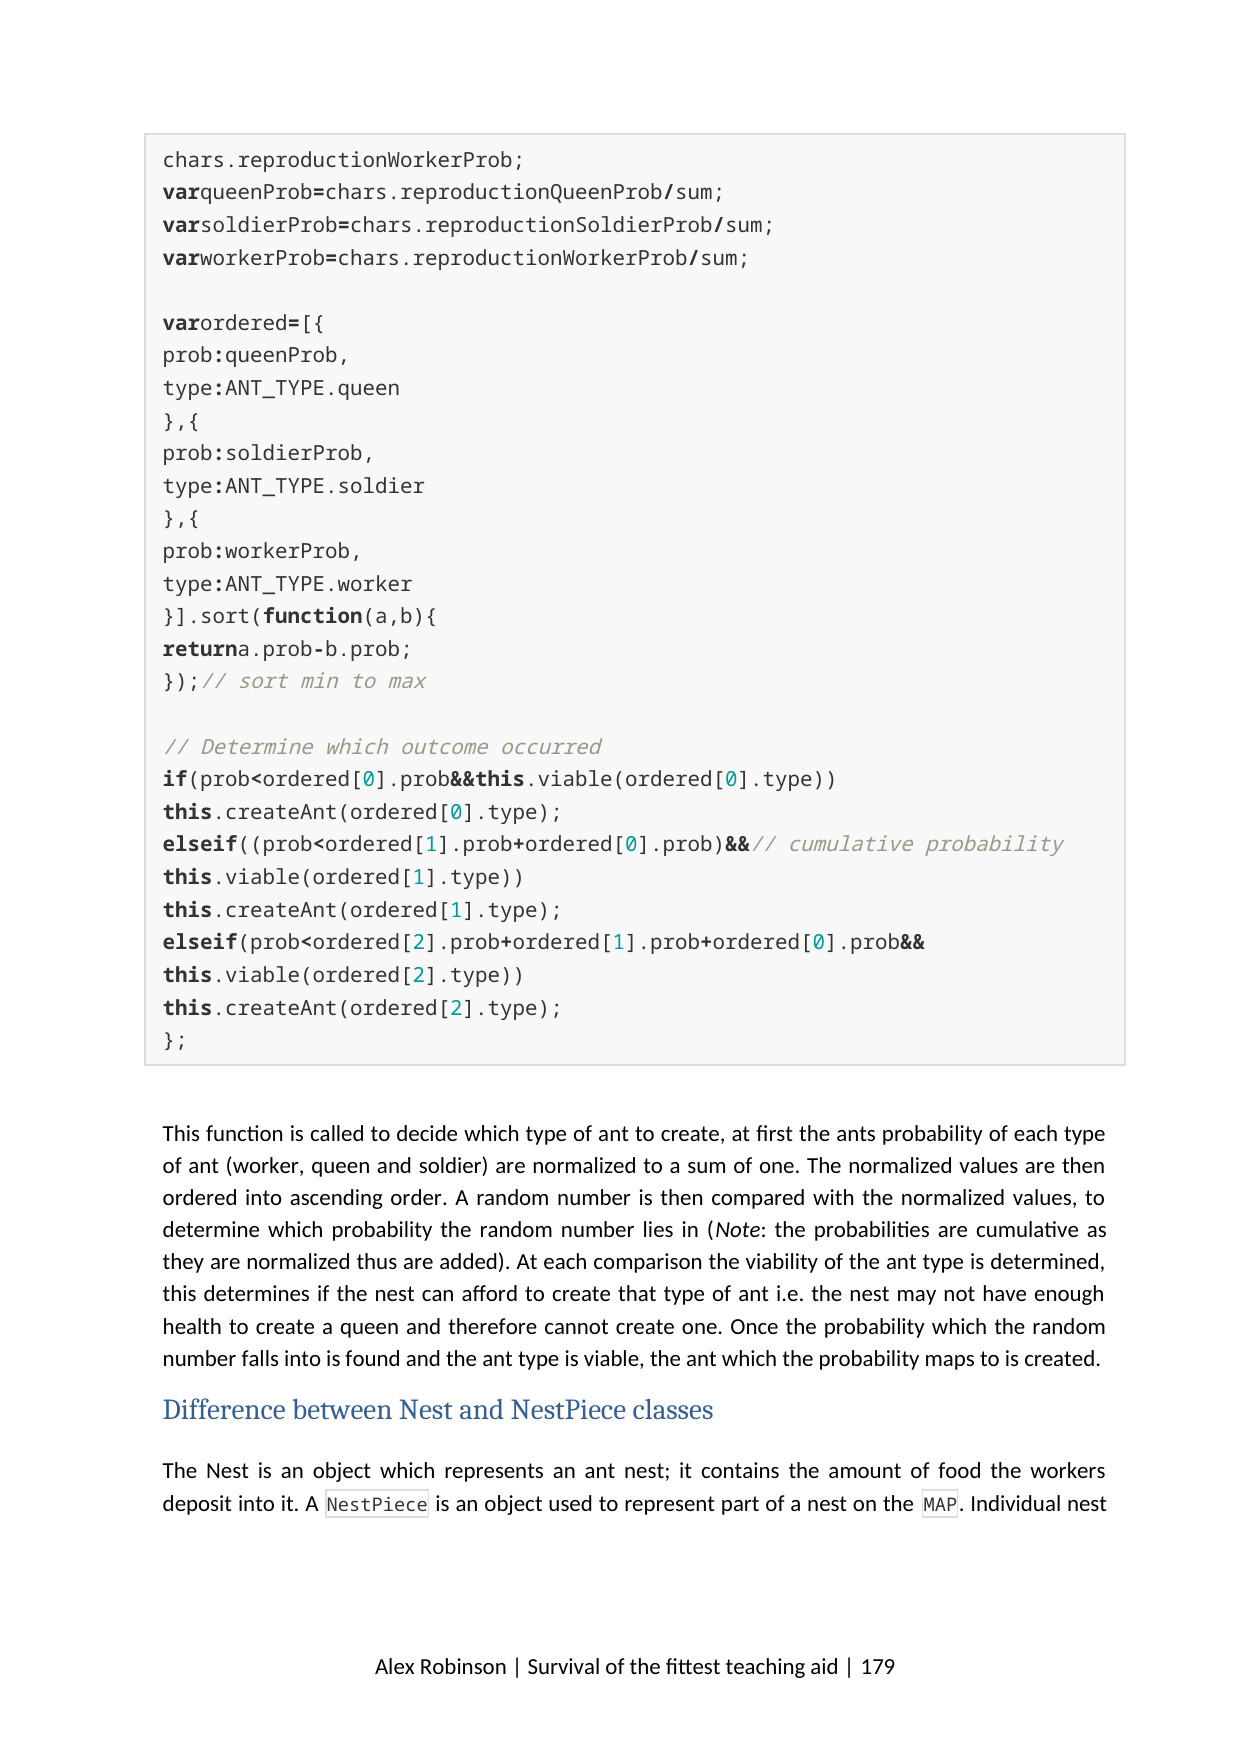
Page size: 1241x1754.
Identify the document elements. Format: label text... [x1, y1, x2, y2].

text prob:soldierProb, [146, 426, 1124, 459]
text });// sort min to max [146, 654, 1124, 687]
text varworkerProb=chars.reproductionWorkerProb/sum; [146, 231, 1124, 263]
text elseif(prob<ordered[2].prob+ordered[1].prob+ordered[0].prob&& [146, 915, 1124, 948]
text }; [146, 1013, 1124, 1064]
text this.viable(ordered[1].type)) [146, 850, 1124, 883]
text elseif((prob<ordered[1].prob+ordered[0].prob)&&// cumulative probability [146, 818, 1124, 850]
text this.createAnt(ordered[0].type); [146, 785, 1124, 818]
text prob:queenProb, [146, 328, 1124, 361]
text type:ANT_TYPE.queen [146, 361, 1124, 394]
text if(prob<ordered[0].prob&&this.viable(ordered[0].type)) [146, 752, 1124, 785]
subtitle Difference between Nest and NestPiece classes [162, 1393, 1107, 1426]
text This function is called to decide which type of ant to create, at first the ants probability of each type of ant (worker, queen and soldier) are normalized to a sum of one. The normalized values are then ordered into ascending order. A random number is then compared with the normalized values, to determine which probability the random number lies in (Note: the probabilities are cumulative as they are normalized thus are added). At each comparison the viability of the ant type is determined, this determines if the nest can afford to create that type of ant i.e. the nest may not have enough health to create a queen and therefore cannot create one. Once the probability which the random number falls into is found and the ant type is viable, the ant which the probability maps to is created. [162, 1119, 1107, 1372]
text varsoldierProb=chars.reproductionSoldierProb/sum; [146, 198, 1124, 231]
text chars.reproductionWorkerProb; [146, 135, 1124, 166]
text prob:workerProb, [146, 524, 1124, 557]
text }].sort(function(a,b){ [146, 589, 1124, 622]
text },{ [146, 394, 1124, 426]
text type:ANT_TYPE.worker [146, 557, 1124, 589]
text this.createAnt(ordered[1].type); [146, 883, 1124, 915]
text this.viable(ordered[2].type)) [146, 948, 1124, 981]
text varqueenProb=chars.reproductionQueenProb/sum; [146, 166, 1124, 198]
text },{ [146, 492, 1124, 524]
text varordered=[{ [146, 296, 1124, 328]
text // Determine which outcome occurred [146, 720, 1124, 752]
text returna.prob-b.prob; [146, 622, 1124, 654]
text type:ANT_TYPE.soldier [146, 459, 1124, 492]
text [162, 1456, 1107, 1518]
text this.createAnt(ordered[2].type); [146, 981, 1124, 1013]
